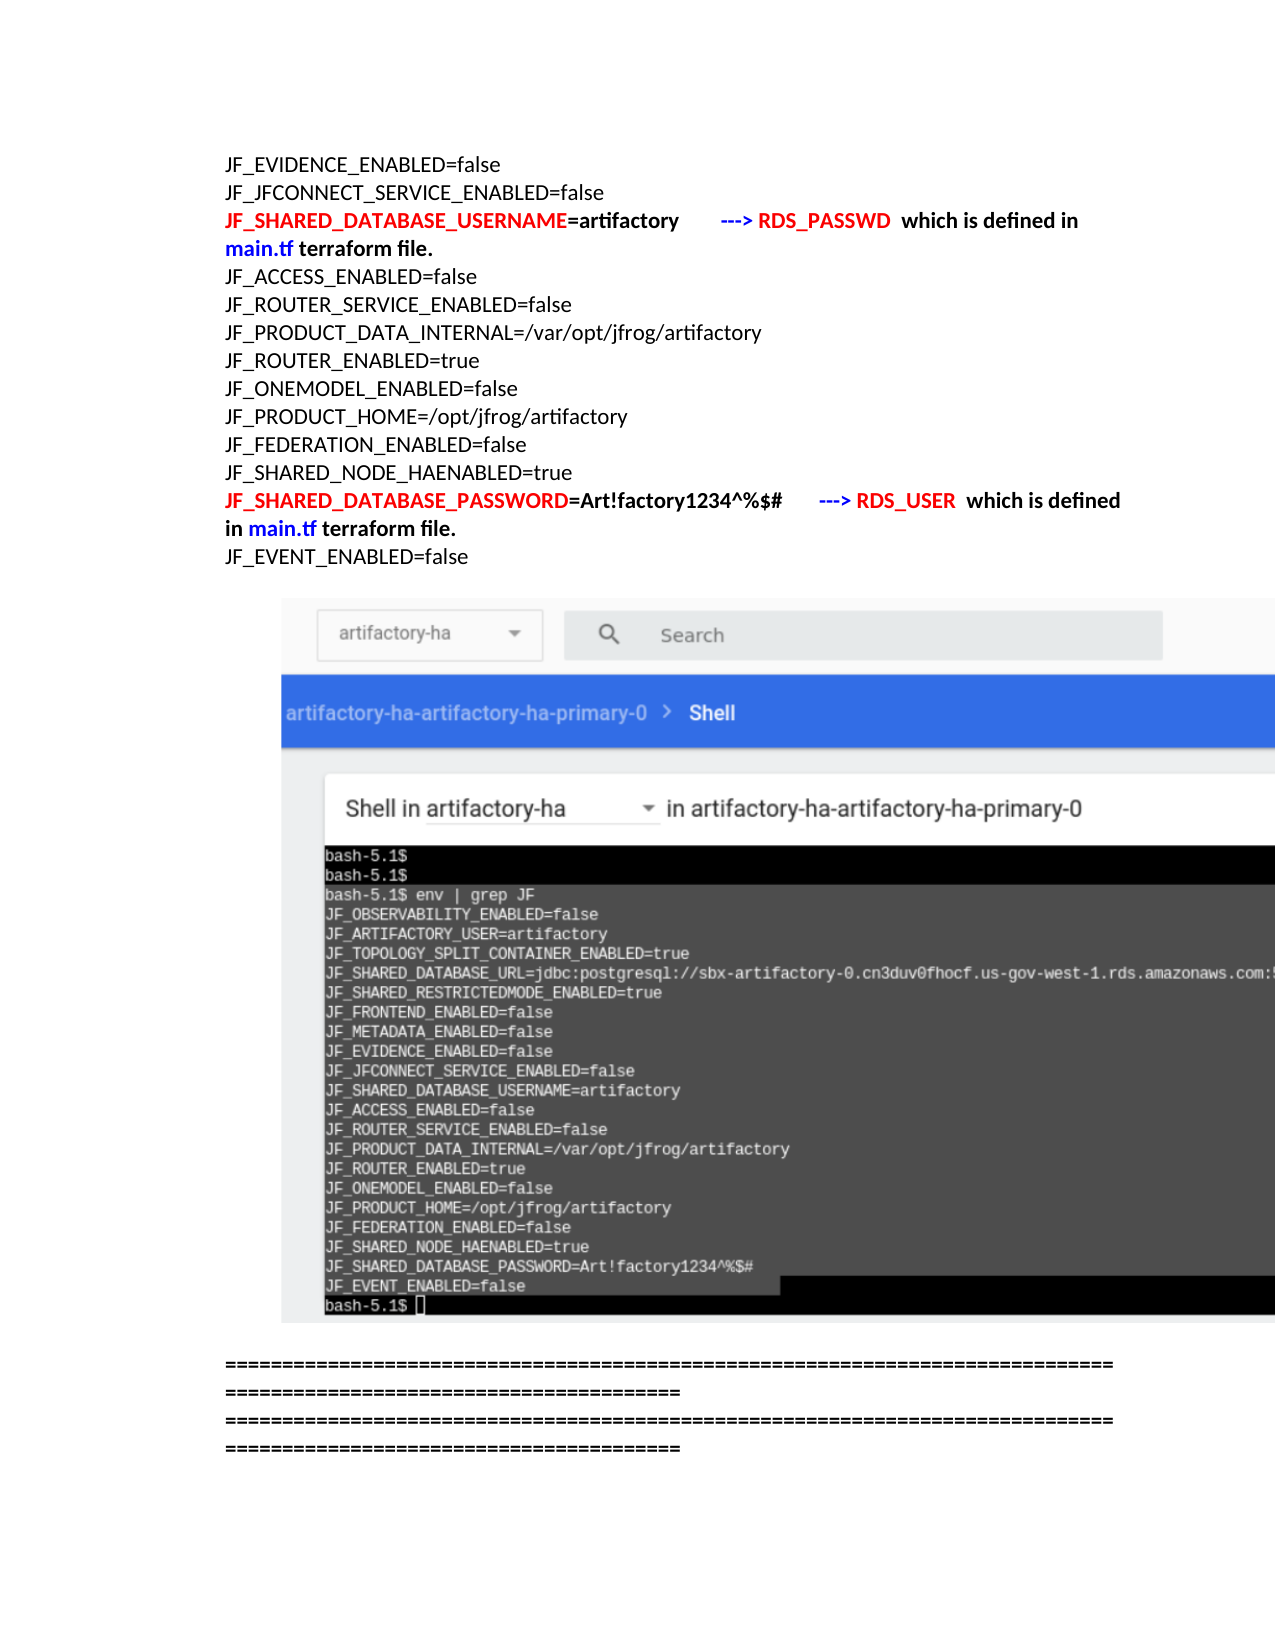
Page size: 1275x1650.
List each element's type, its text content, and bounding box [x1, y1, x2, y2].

text JF_FEDERATION_ENABLED=false [225, 430, 1125, 458]
text JF_EVIDENCE_ENABLED=false [225, 150, 1125, 178]
text JF_PRODUCT_HOME=/opt/jfrog/artifactory [225, 402, 1125, 430]
text JF_JFCONNECT_SERVICE_ENABLED=false [225, 178, 1125, 206]
text JF_ACCESS_ENABLED=false [225, 262, 1125, 290]
text JF_SHARED_DATABASE_PASSWORD=Art!factory1234^%$# ---> RDS_USER which is defined in main.tf terraform file. [225, 486, 1125, 542]
picture [281, 598, 1275, 1323]
text JF_SHARED_DATABASE_USERNAME=artifactory ---> RDS_PASSWD which is defined in main.tf terraform file. [225, 206, 1125, 262]
text ====================================================================================================================== [225, 1350, 1125, 1406]
text JF_ROUTER_ENABLED=true [225, 346, 1125, 374]
text JF_ONEMODEL_ENABLED=false [225, 374, 1125, 402]
text ====================================================================================================================== [225, 1406, 1125, 1462]
text JF_PRODUCT_DATA_INTERNAL=/var/opt/jfrog/artifactory [225, 318, 1125, 346]
text JF_EVENT_ENABLED=false [225, 542, 1125, 570]
text JF_SHARED_NODE_HAENABLED=true [225, 458, 1125, 486]
text JF_ROUTER_SERVICE_ENABLED=false [225, 290, 1125, 318]
